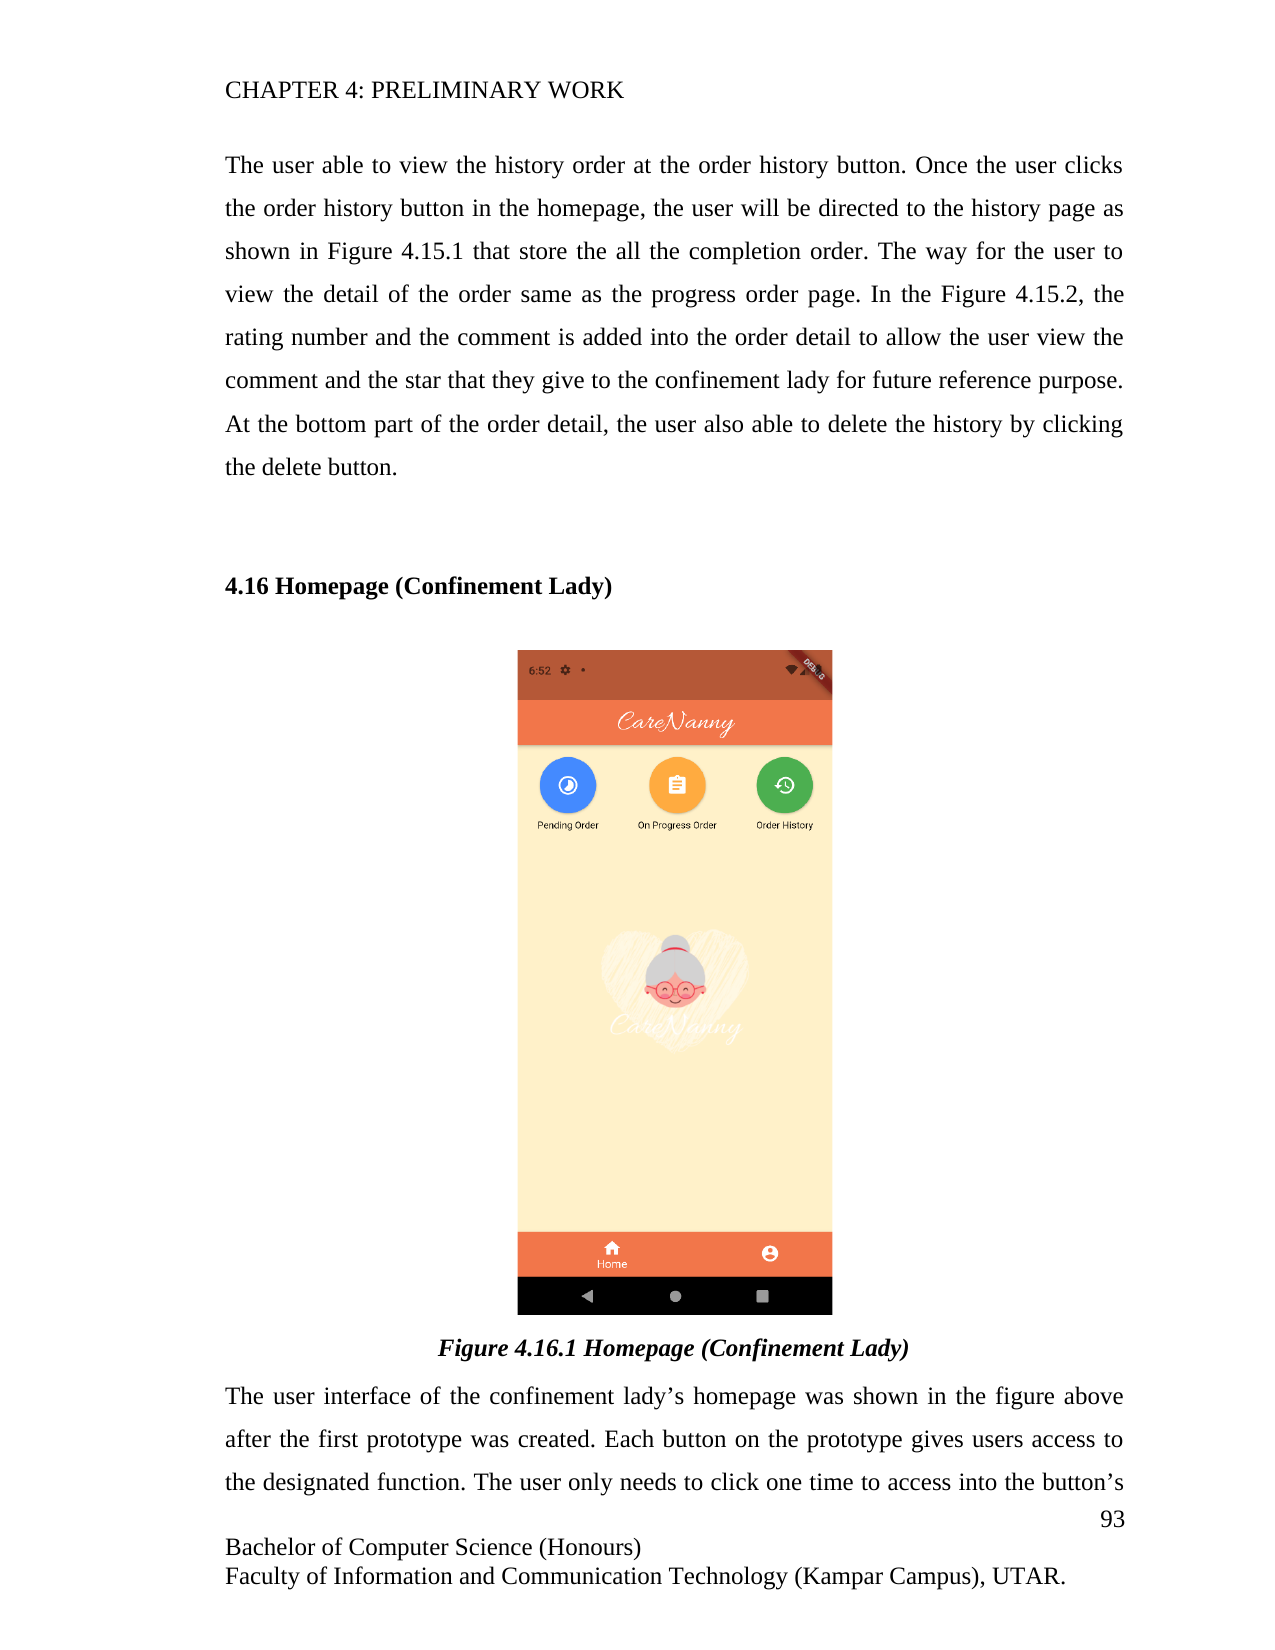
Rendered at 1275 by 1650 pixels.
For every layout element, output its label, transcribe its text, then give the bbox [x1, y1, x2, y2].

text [225, 1381, 1125, 1496]
picture [517, 650, 833, 1315]
subtitle 4.16 Homepage (Confinement Lady) [225, 571, 1125, 600]
text The user able to view the history order at the order history button. Once the user clicks the order history button in the homepage, the user will be directed to the history page as shown in Figure 4.15.1 that store the all the completion order. The way for the user to view the detail of the order same as the progress order page. In the Figure 4.15.2, the rating number and the comment is added into the order detail to allow the user view the comment and the star that they give to the confinement lady for future reference purpose. At the bottom part of the order detail, the user also able to delete the history by clicking the delete button. [225, 150, 1125, 481]
text Figure 4.16.1 Homepage (Confinement Lady) [225, 1333, 1125, 1362]
